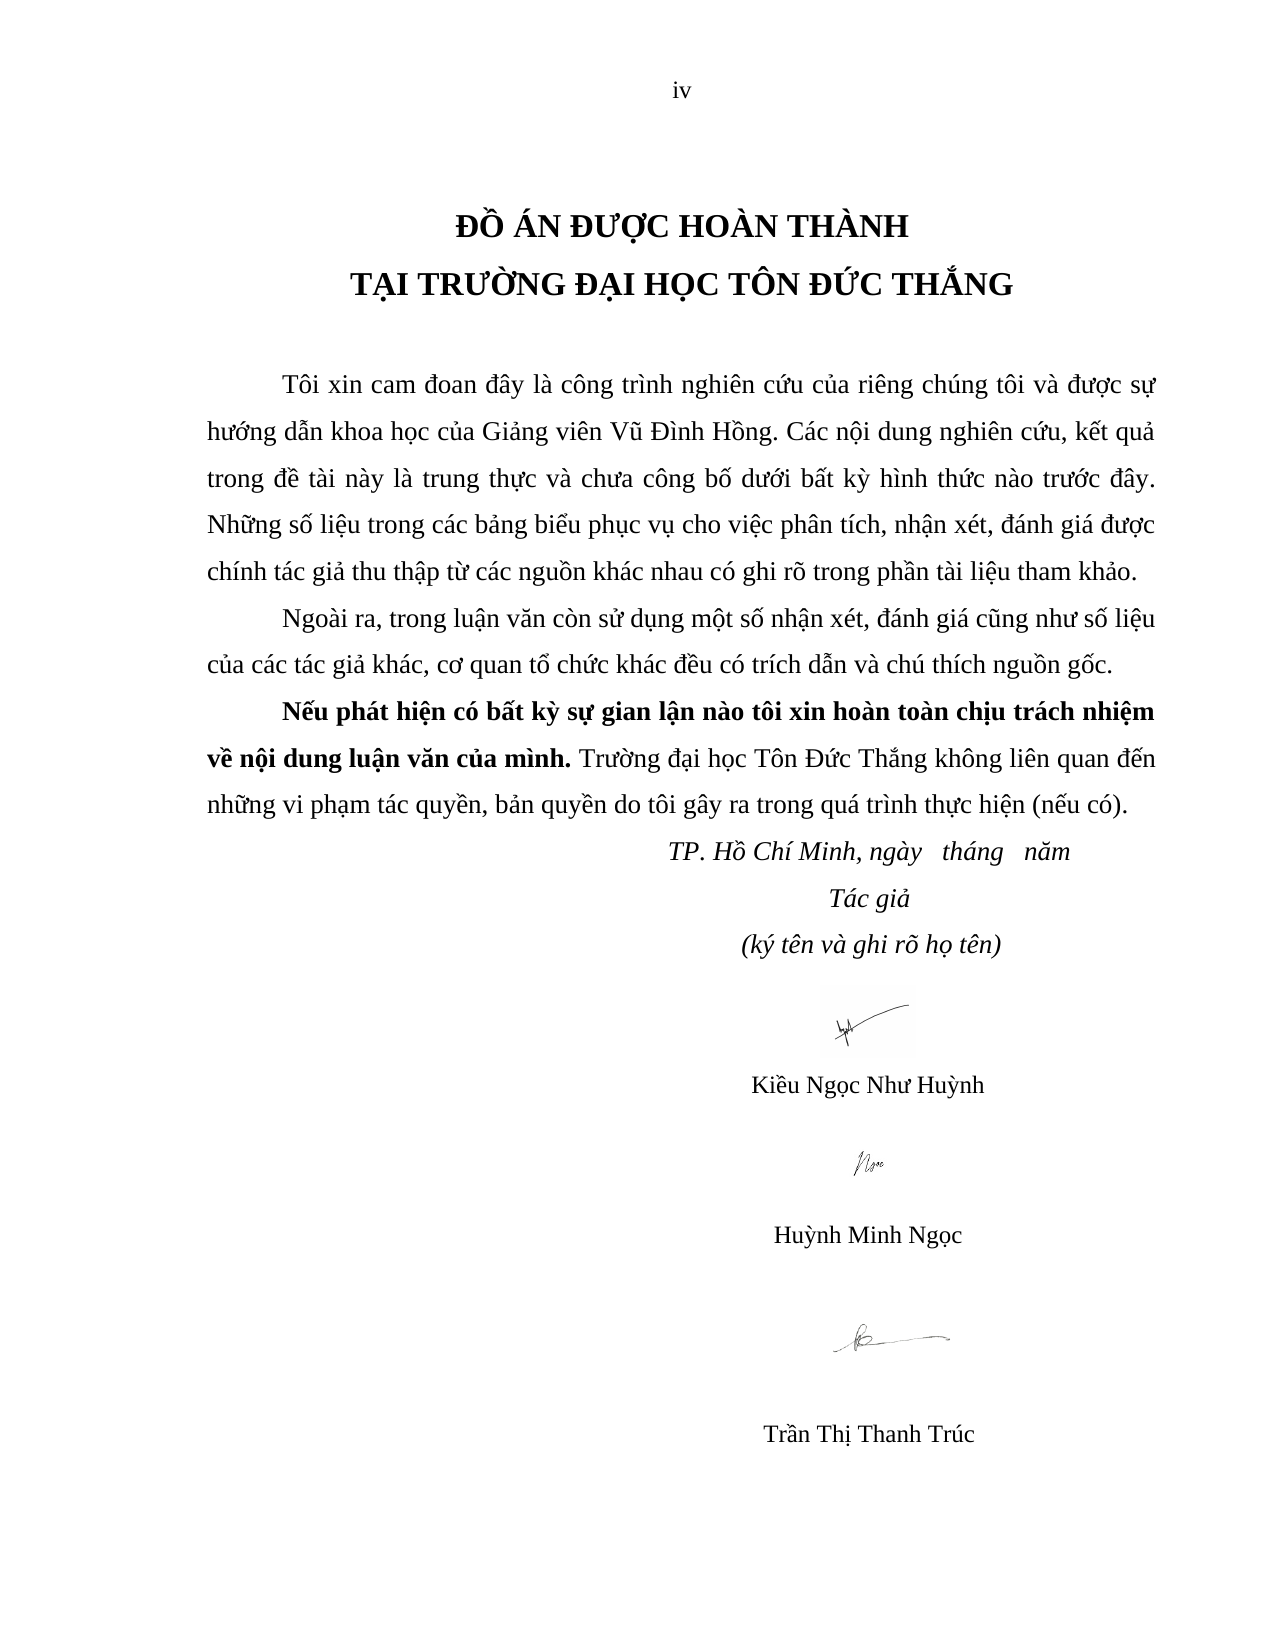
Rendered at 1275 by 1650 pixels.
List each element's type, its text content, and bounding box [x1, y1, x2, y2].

text (ký tên và ghi rõ họ tên) [207, 928, 1157, 959]
text Ngoài ra, trong luận văn còn sử dụng một số nhận xét, đánh giá cũng như số liệu của các tác giả khác, cơ quan tổ chức khác đều có trích dẫn và chú thích nguồn gốc. [207, 602, 1157, 679]
picture [784, 1111, 952, 1208]
text Nếu phát hiện có bất kỳ sự gian lận nào tôi xin hoàn toàn chịu trách nhiệm về nội dung luận văn của mình. Trường đại học Tôn Đức Thắng không liên quan đến những vi phạm tác quyền, bản quyền do tôi gây ra trong quá trình thực hiện (nếu có). [207, 695, 1157, 819]
text ĐỒ ÁN ĐƯỢC HOÀN THÀNH [207, 207, 1157, 245]
text TẠI TRƯỜNG ĐẠI HỌC TÔN ĐỨC THẮNG [207, 264, 1157, 303]
text TP. Hồ Chí Minh, ngày tháng năm [582, 835, 1157, 866]
picture [806, 1290, 979, 1419]
text Tác giả [582, 882, 1157, 913]
text Trần Thị Thanh Trúc [544, 1419, 1157, 1448]
text Tôi xin cam đoan đây là công trình nghiên cứu của riêng chúng tôi và được sự hướng dẫn khoa học của Giảng viên Vũ Đình Hồng. Các nội dung nghiên cứu, kết quả trong đề tài này là trung thực và chưa công bố dưới bất kỳ hình thức nào trước đây. Những số liệu trong các bảng biểu phục vụ cho việc phân tích, nhận xét, đánh giá được chính tác giả thu thập từ các nguồn khác nhau có ghi rõ trong phần tài liệu tham khảo. [207, 368, 1157, 586]
text Kiều Ngọc Như Huỳnh [541, 1071, 1157, 1099]
text Huỳnh Minh Ngọc [541, 1220, 1157, 1249]
picture [819, 985, 916, 1058]
